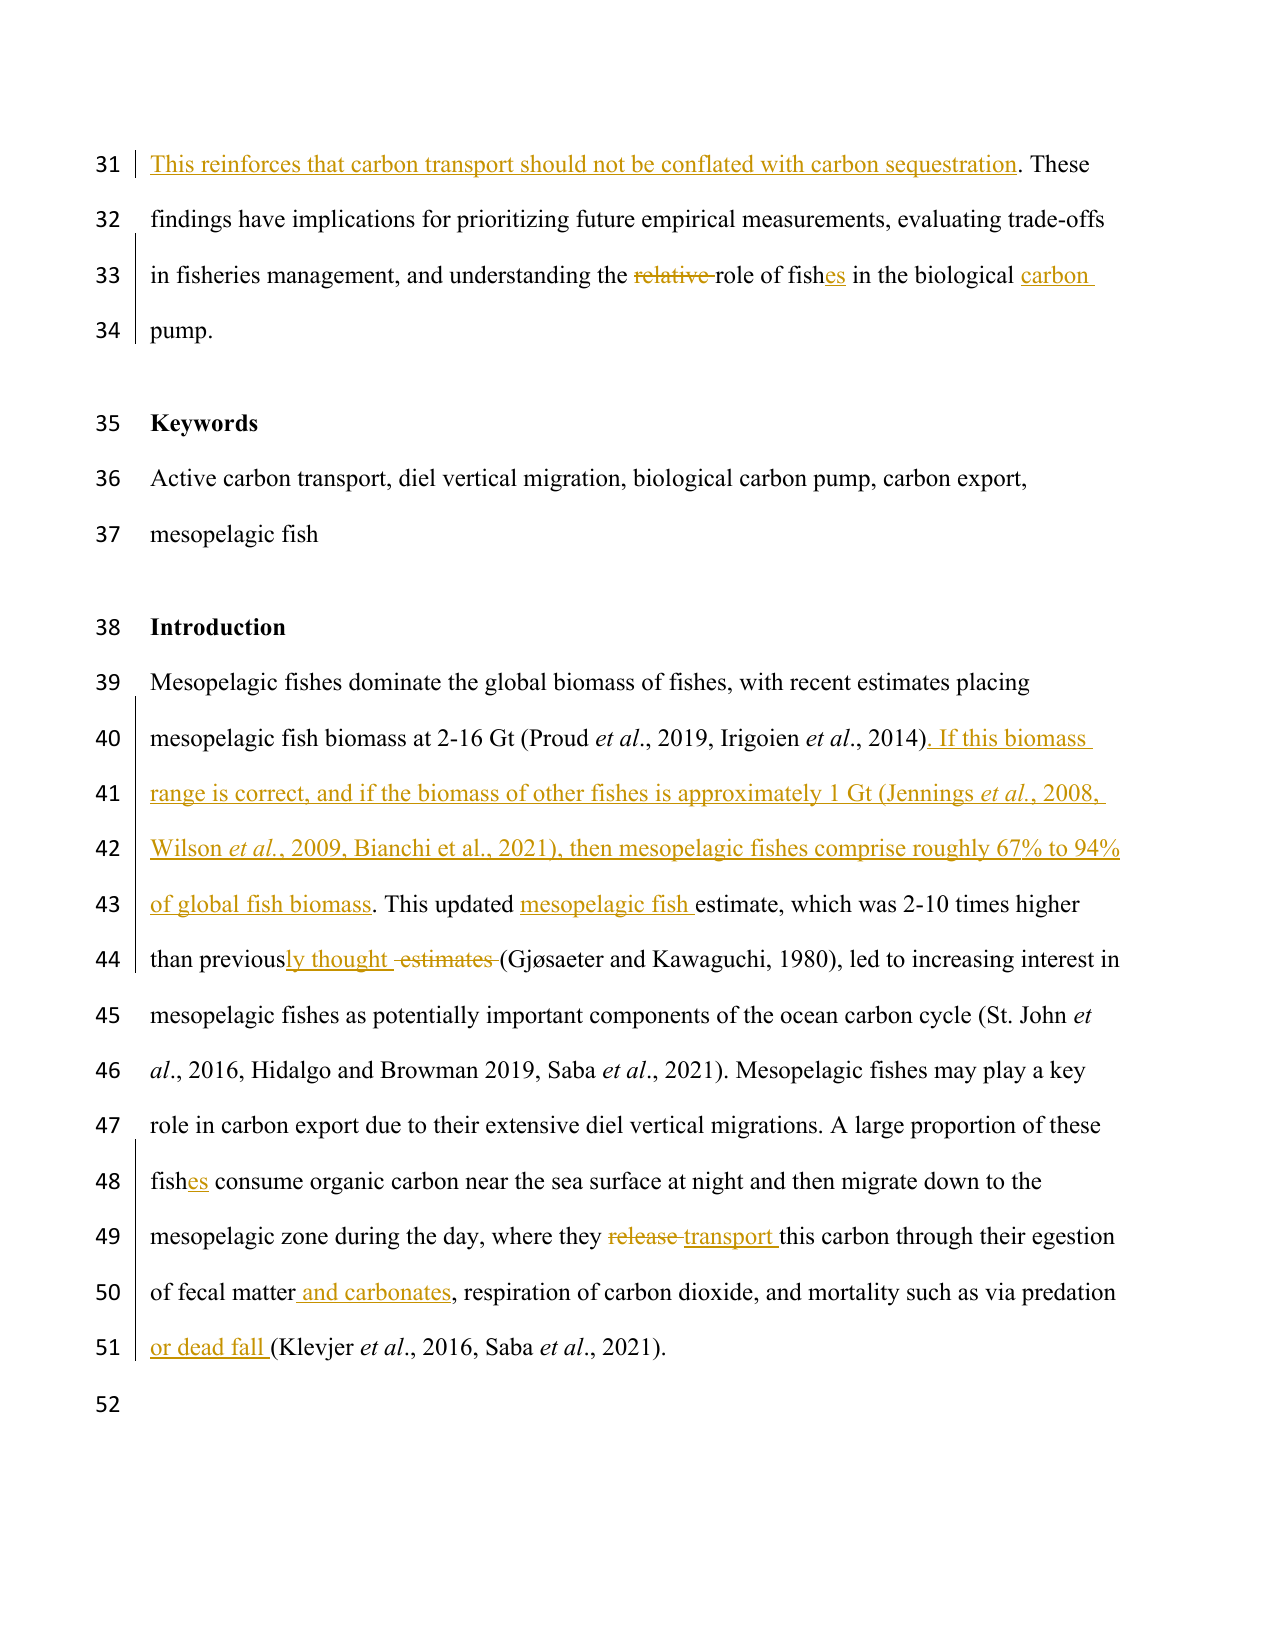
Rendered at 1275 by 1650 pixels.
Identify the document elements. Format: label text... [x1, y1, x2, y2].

text Mesopelagic fishes dominate the global biomass of fishes, with recent estimates placing mesopelagic fish biomass at 2-16 Gt (Proud et al., 2019, Irigoien et al., 2014). This updated estimate, which was 2-10 times higher than previous(Gjøsaeter and Kawaguchi, 1980), led to increasing interest in mesopelagic fishes as potentially important components of the ocean carbon cycle (St. John et al., 2016, Hidalgo and Browman 2019, Saba et al., 2021). Mesopelagic fishes may play a key role in carbon export due to their extensive diel vertical migrations. A large proportion of these fish consume organic carbon near the sea surface at night and then migrate down to the mesopelagic zone during the day, where they this carbon through their egestion of fecal matter, respiration of carbon dioxide, and mortality such as via predation (Klevjer et al., 2016, Saba et al., 2021). [150, 668, 1125, 1361]
text Introduction [150, 613, 1125, 641]
text Keywords Active carbon transport, diel vertical migration, biological carbon pump, carbon export, mesopelagic fish [150, 409, 1125, 548]
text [150, 150, 1125, 344]
